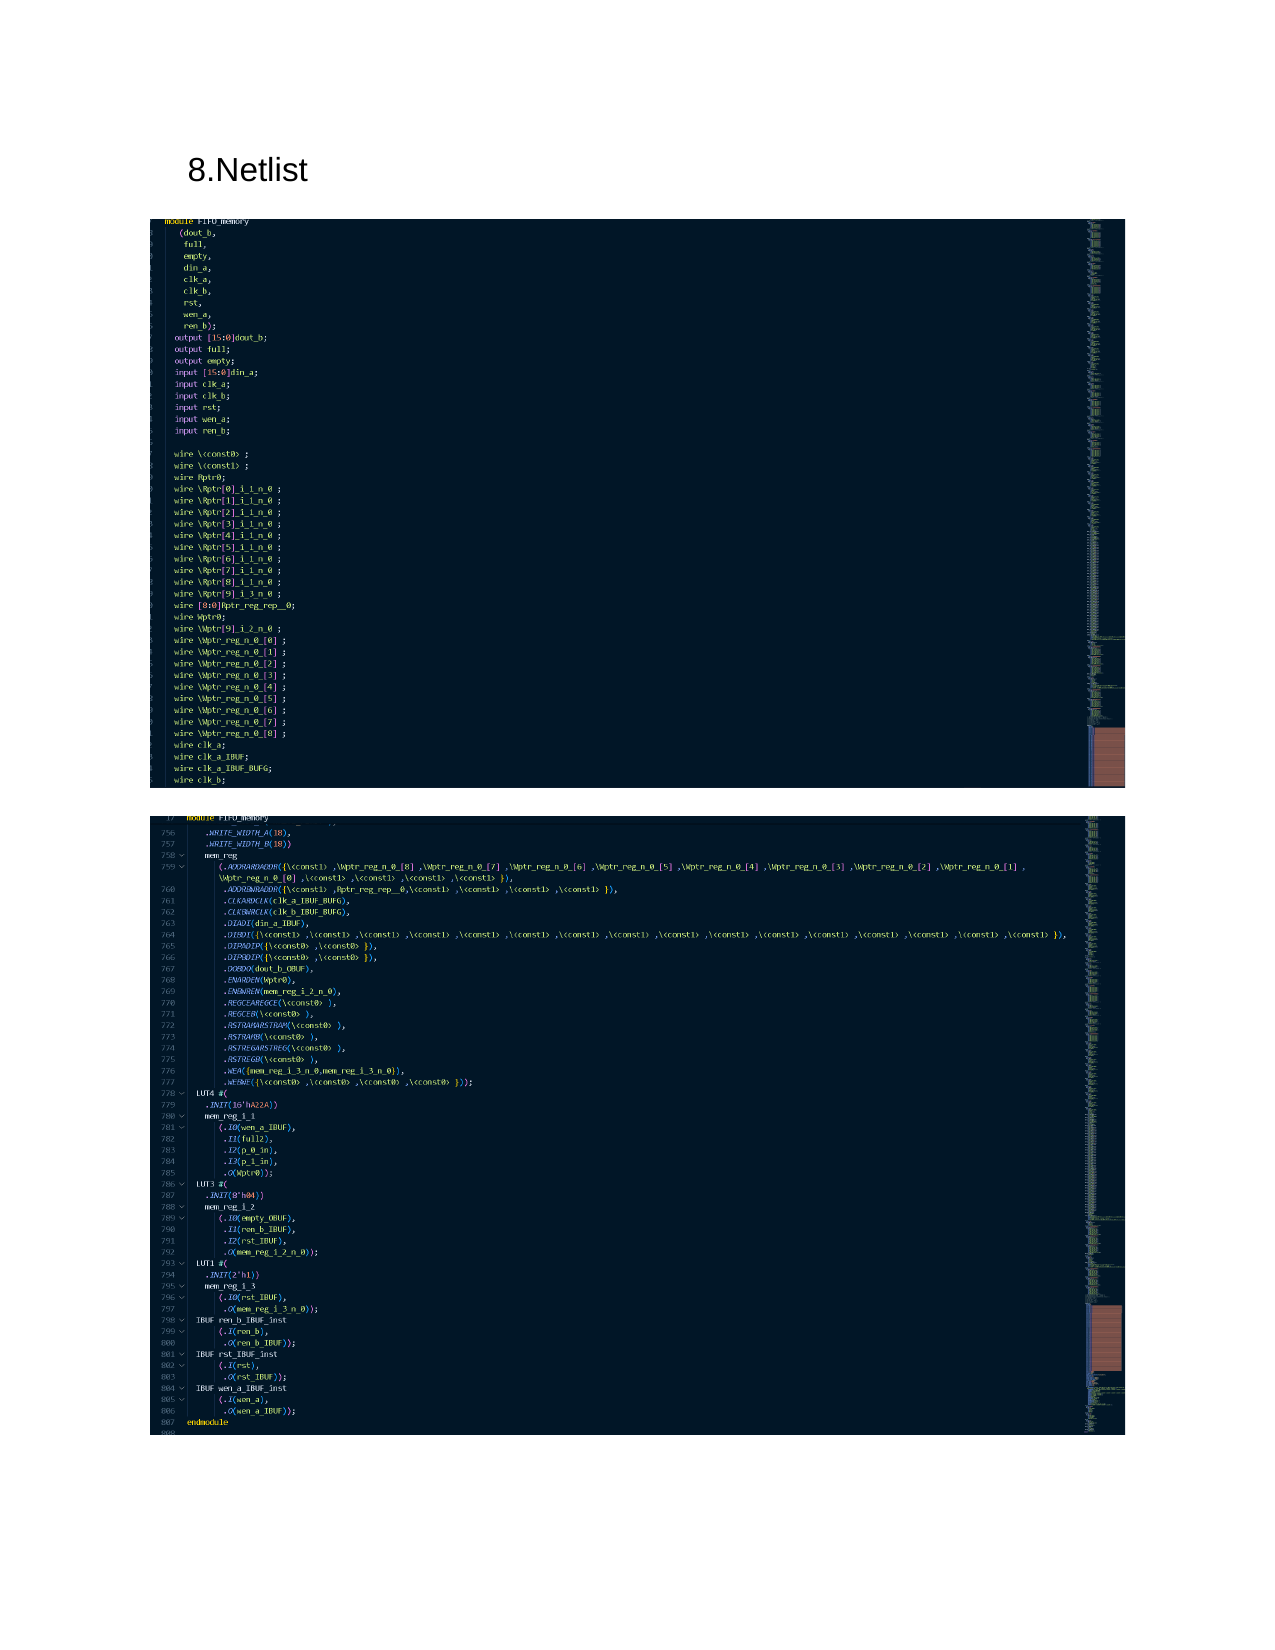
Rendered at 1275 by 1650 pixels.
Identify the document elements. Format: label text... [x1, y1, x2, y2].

picture [150, 816, 1125, 1435]
subtitle 8.Netlist [187, 150, 1125, 188]
picture [150, 219, 1125, 788]
